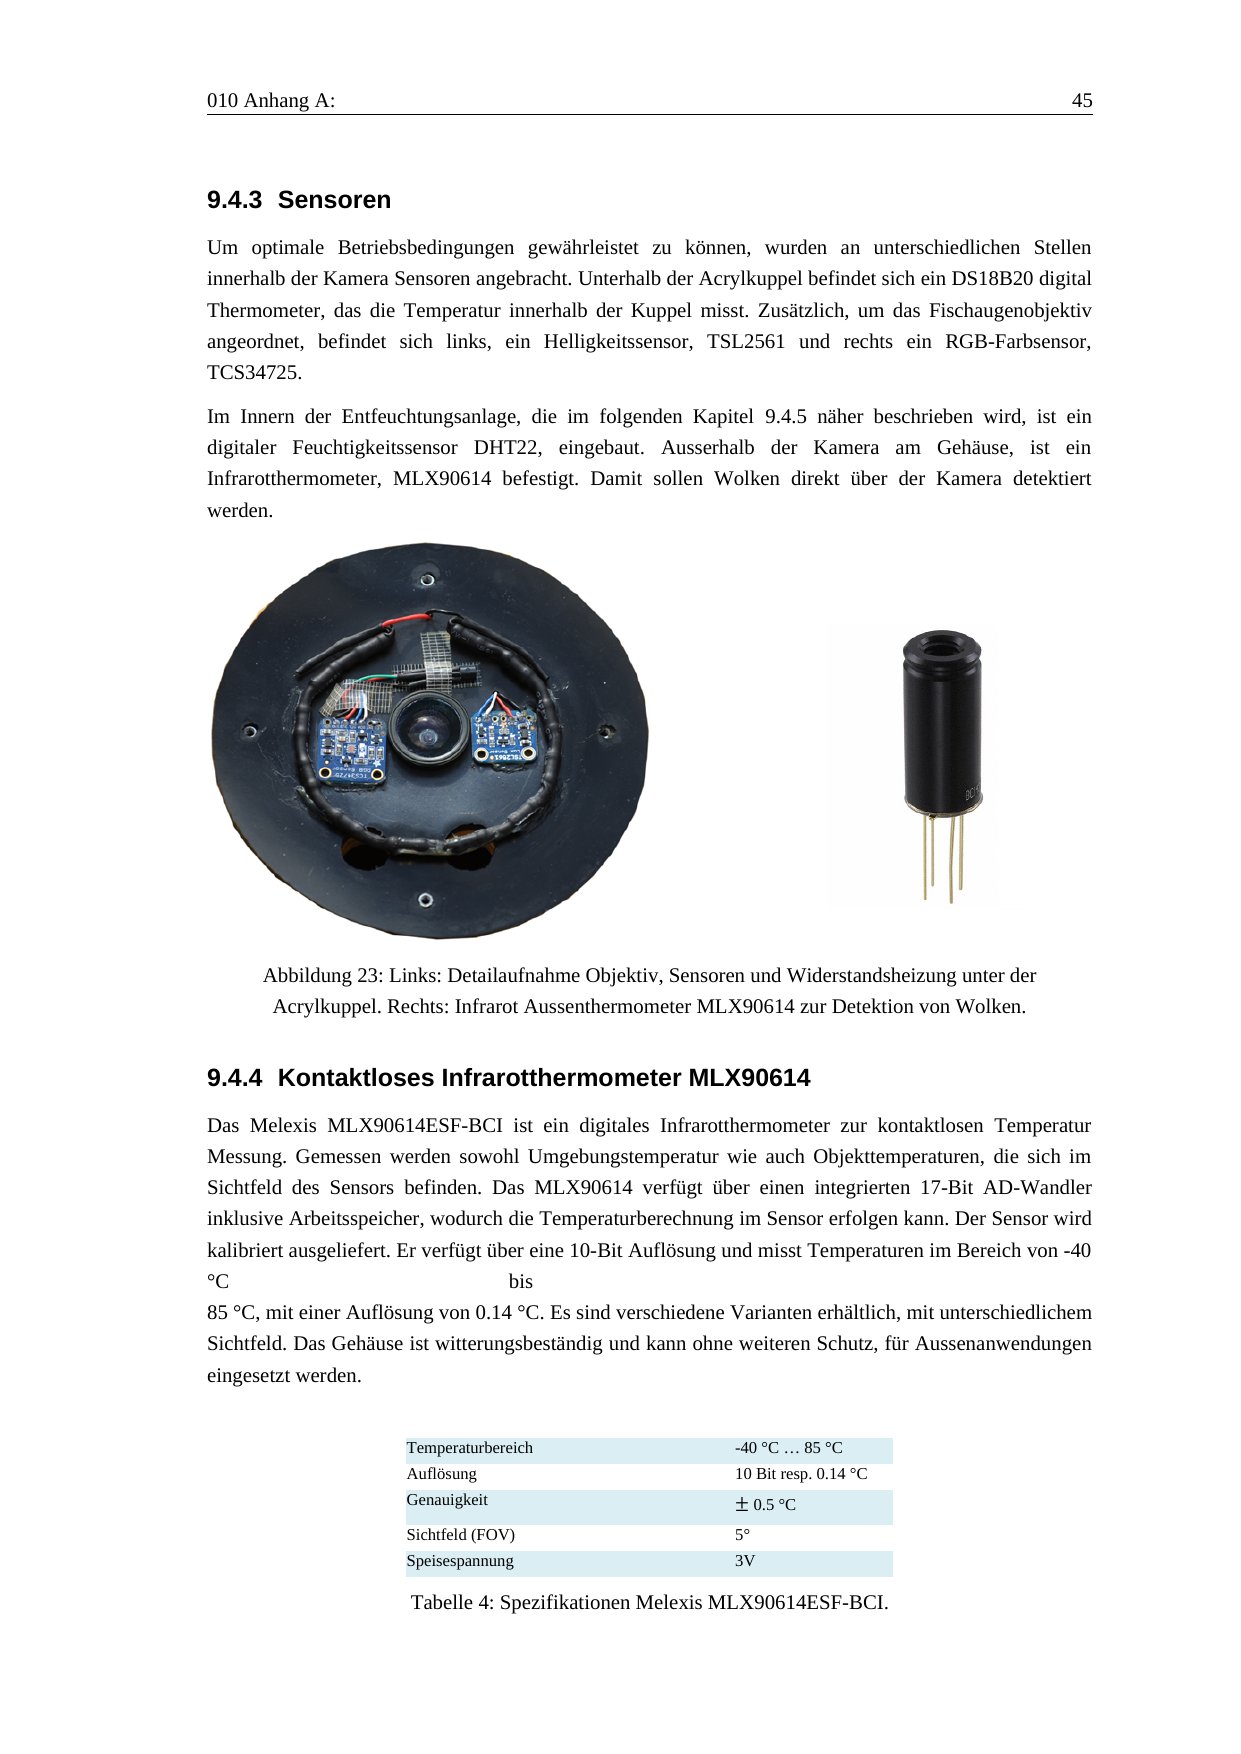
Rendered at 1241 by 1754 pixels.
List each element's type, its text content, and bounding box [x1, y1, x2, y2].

text Das Melexis MLX90614ESF-BCI ist ein digitales Infrarotthermometer zur kontaktlosen Temperatur Messung. Gemessen werden sowohl Umgebungstemperatur wie auch Objekttemperaturen, die sich im Sichtfeld des Sensors befinden. Das MLX90614 verfügt über einen integrierten 17-Bit AD-Wandler inklusive Arbeitsspeicher, wodurch die Temperaturberechnung im Sensor erfolgen kann. Der Sensor wird kalibriert ausgeliefert. Er verfügt über eine 10-Bit Auflösung und misst Temperaturen im Bereich von -40 °C bis 85 °C, mit einer Auflösung von 0.14 °C. Es sind verschiedene Varianten erhältlich, mit unterschiedlichem Sichtfeld. Das Gehäuse ist witterungsbeständig und kann ohne weiteren Schutz, für Aussenanwendungen eingesetzt werden. [207, 1113, 1093, 1387]
text Um optimale Betriebsbedingungen gewährleistet zu können, wurden an unterschiedlichen Stellen innerhalb der Kamera Sensoren angebracht. Unterhalb der Acrylkuppel befindet sich ein DS18B20 digital Thermometer, das die Temperatur innerhalb der Kuppel misst. Zusätzlich, um das Fischaugenobjektiv angeordnet, befindet sich links, ein Helligkeitssensor, TSL2561 und rechts ein RGB-Farbsensor, TCS34725. [207, 235, 1093, 384]
text Im Innern der Entfeuchtungsanlage, die im folgenden Kapitel 7.5.3 näher beschrieben wird, ist ein digitaler Feuchtigkeitssensor DHT22, eingebaut. Ausserhalb der Kamera am Gehäuse, ist ein Infrarotthermometer, MLX90614 befestigt. Damit sollen Wolken direkt über der Kamera detektiert werden. [207, 404, 1093, 522]
table_header Temperaturbereich [406, 1438, 731, 1464]
table_cell 3V [731, 1551, 893, 1577]
table_cell 5° [731, 1525, 893, 1551]
table_cell 10 Bit resp. 0.14 °C [731, 1464, 893, 1490]
table_cell Sichtfeld (FOV) [406, 1525, 731, 1551]
table_header -40 °C … 85 °C [731, 1438, 893, 1464]
subtitle Sensoren [207, 185, 1093, 214]
table_cell Auflösung [406, 1464, 731, 1490]
text Tabelle 4: Spezifikationen Melexis MLX90614ESF-BCI. [207, 1590, 1093, 1614]
table_cell Genauigkeit [406, 1490, 731, 1525]
subtitle Kontaktloses Infrarotthermometer MLX90614 [207, 1063, 1093, 1092]
picture [207, 541, 1093, 944]
table_cell Speisespannung [406, 1551, 731, 1577]
table_cell 0.5 °C [731, 1490, 893, 1525]
text Abbildung 23: Links: Detailaufnahme Objektiv, Sensoren und Widerstandsheizung unter der Acrylkuppel. Rechts: Infrarot Aussenthermometer MLX90614 zur Detektion von Wolken. [207, 963, 1093, 1018]
